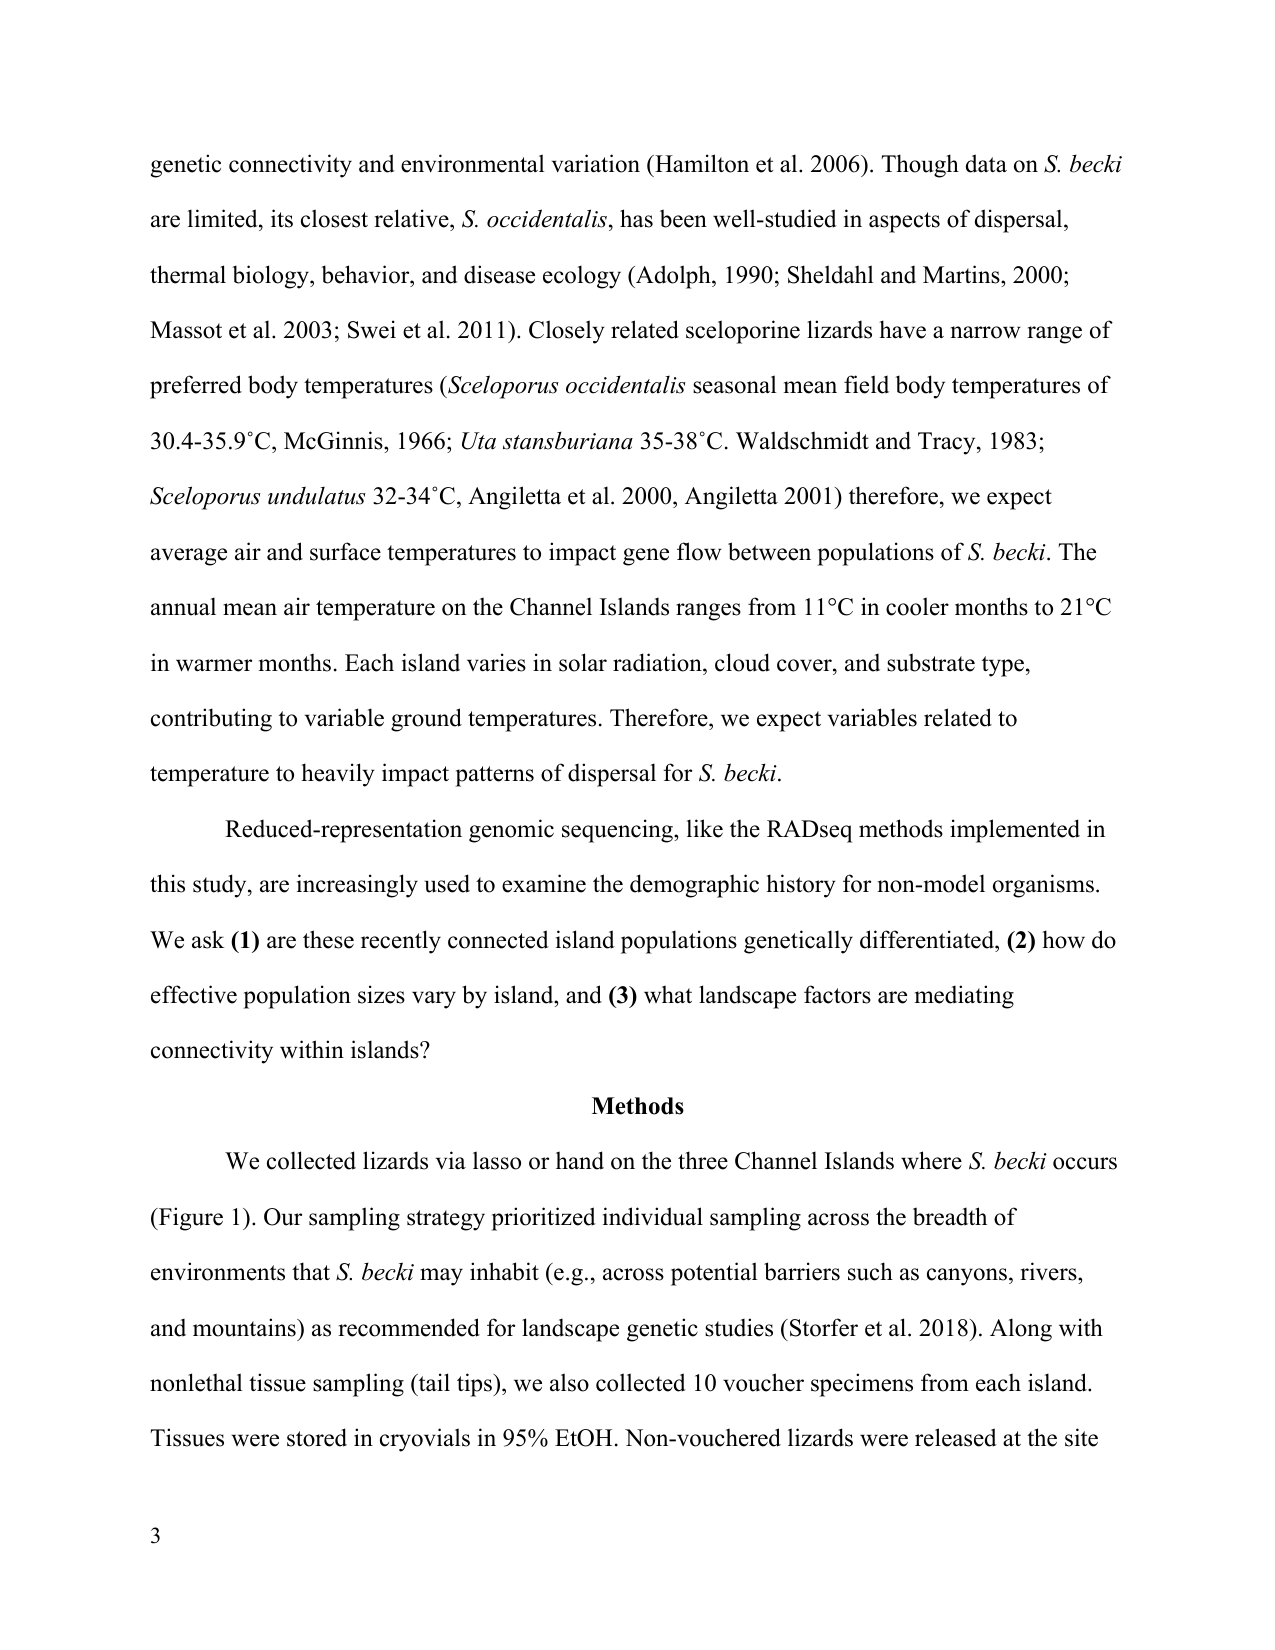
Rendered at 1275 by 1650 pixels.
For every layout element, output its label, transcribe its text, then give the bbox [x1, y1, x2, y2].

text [150, 1147, 1125, 1452]
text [150, 150, 1125, 787]
text Methods [150, 1092, 1125, 1120]
text Reduced-representation genomic sequencing, like the RADseq methods implemented in this study, are increasingly used to examine the demographic history for non-model organisms. We ask (1) are these recently connected island populations genetically differentiated, (2) how do effective population sizes vary by island, and (3) what landscape factors are mediating connectivity within islands? [150, 815, 1125, 1064]
